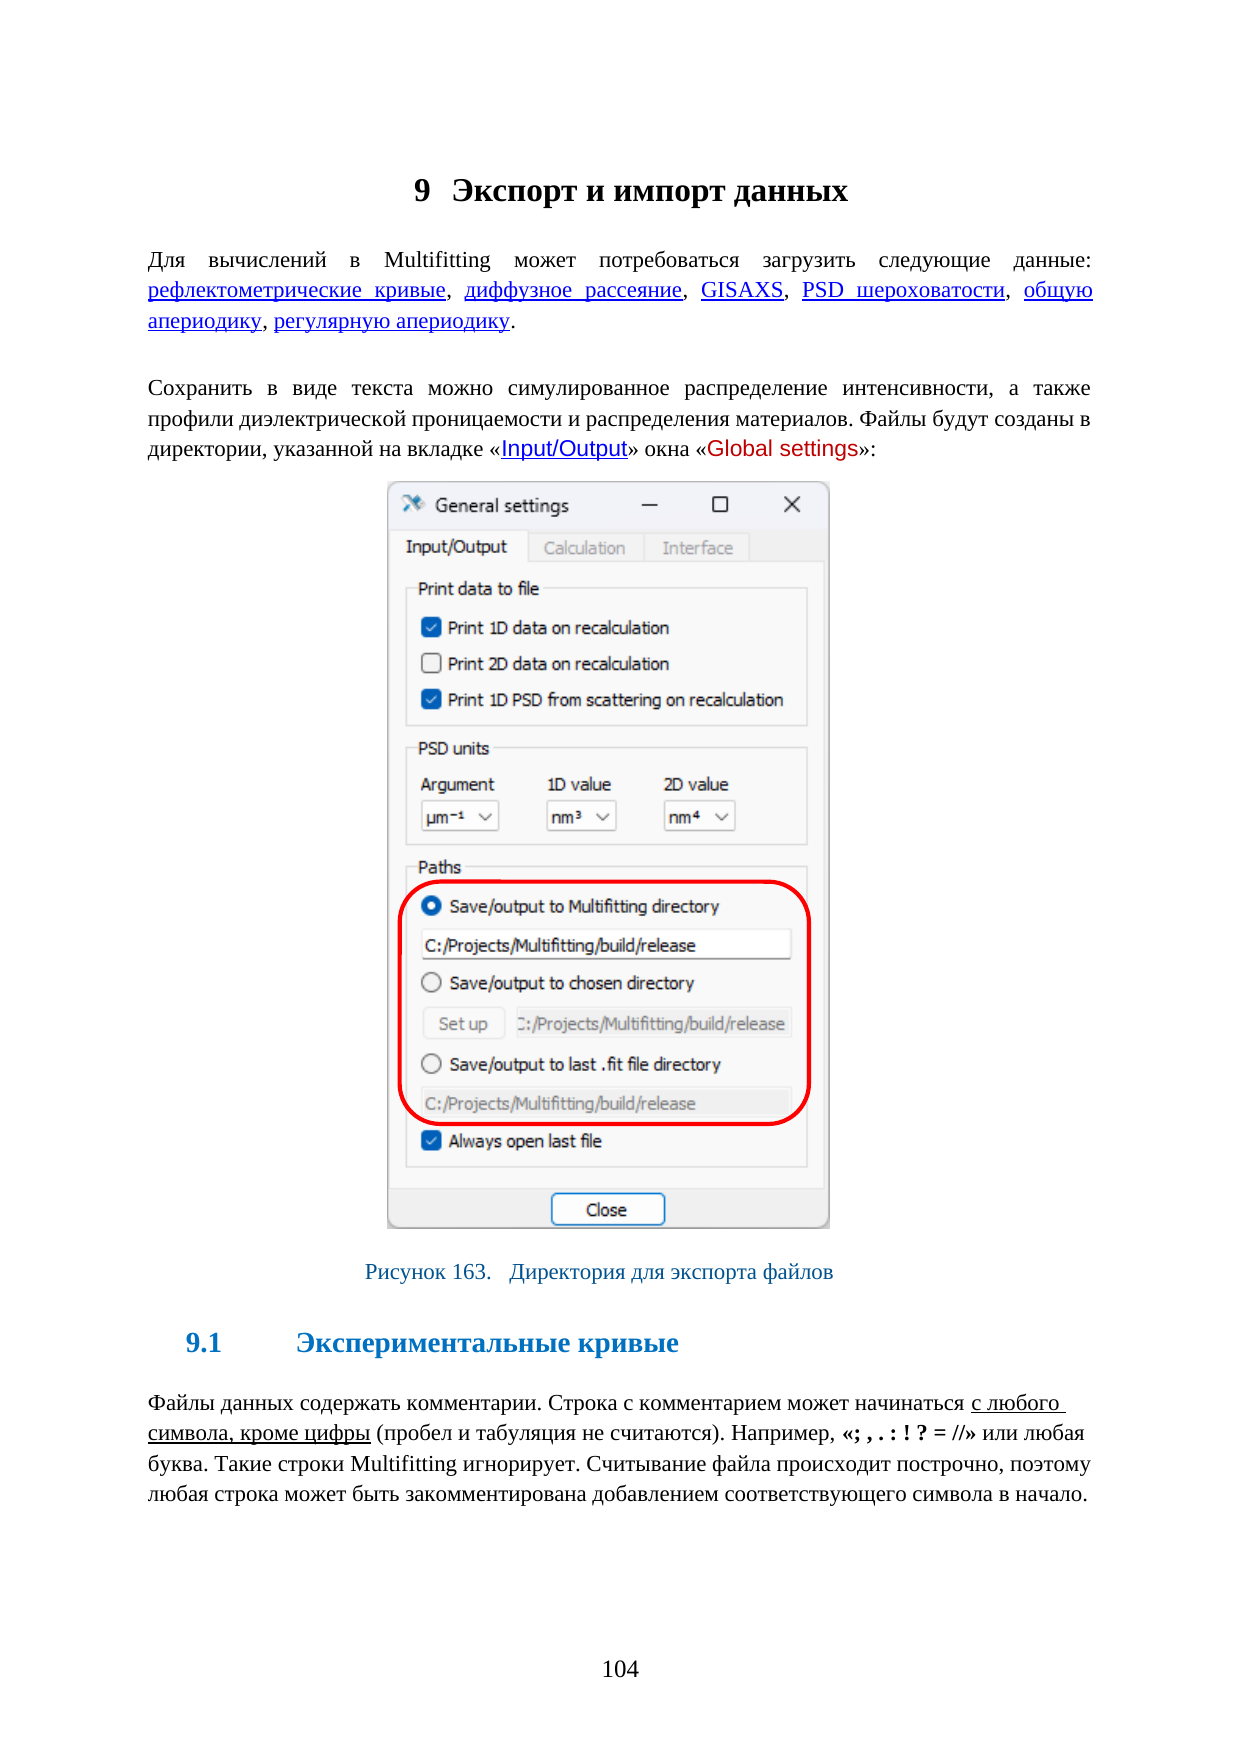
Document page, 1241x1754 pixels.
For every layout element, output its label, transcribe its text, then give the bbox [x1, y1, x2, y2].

picture [387, 481, 830, 1229]
text Сохранить в виде текста можно симулированное распределение интенсивности, а также профили диэлектрической проницаемости и распределения материалов. Файлы будут созданы в директории, указанной на вкладке «Input/Output» окна «Global settings»: [148, 374, 1093, 461]
text Файлы данных содержать комментарии. Строка с комментарием может начинаться с любого символа, кроме цифры (пробел и табуляция не считаются). Например, «; , . : ! ? = //» или любая буква. Такие строки Multifitting игнорирует. Считывание файла происходит построчно, поэтому любая строка может быть закомментирована добавлением соответствующего символа в начало. [148, 1389, 1093, 1506]
subtitle Экспериментальные кривые [155, 1326, 1093, 1359]
text Для вычислений в Multifitting может потребоваться загрузить следующие данные: рефлектометрические кривые, диффузное рассеяние, GISAXS, PSD шероховатости, общую апериодику, регулярную апериодику. [148, 246, 1093, 333]
subtitle Экспорт и импорт данных [178, 170, 1093, 209]
